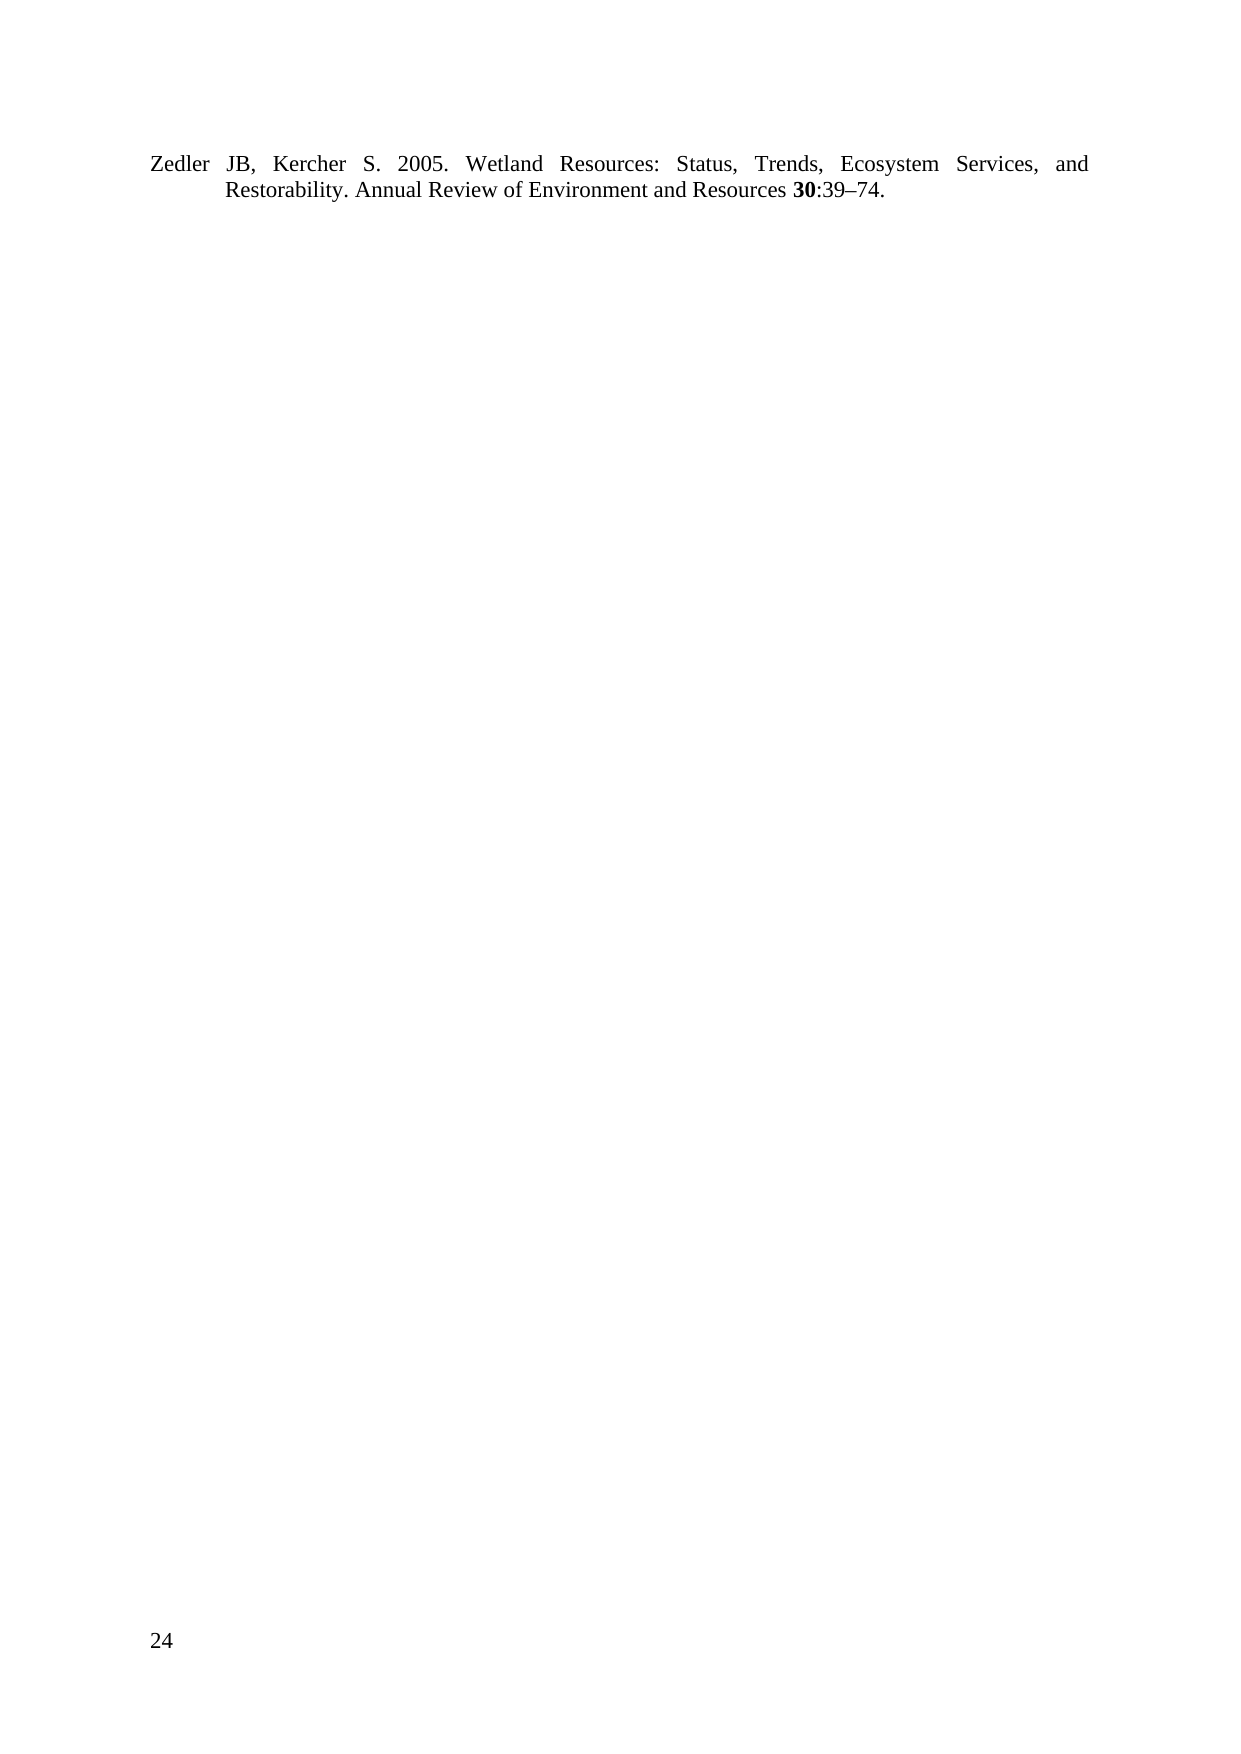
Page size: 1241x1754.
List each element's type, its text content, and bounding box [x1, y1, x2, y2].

text Zedler JB, Kercher S. 2005. Wetland Resources: Status, Trends, Ecosystem Services, and Restorability. Annual Review of Environment and Resources 30:39–74. [150, 150, 1090, 203]
